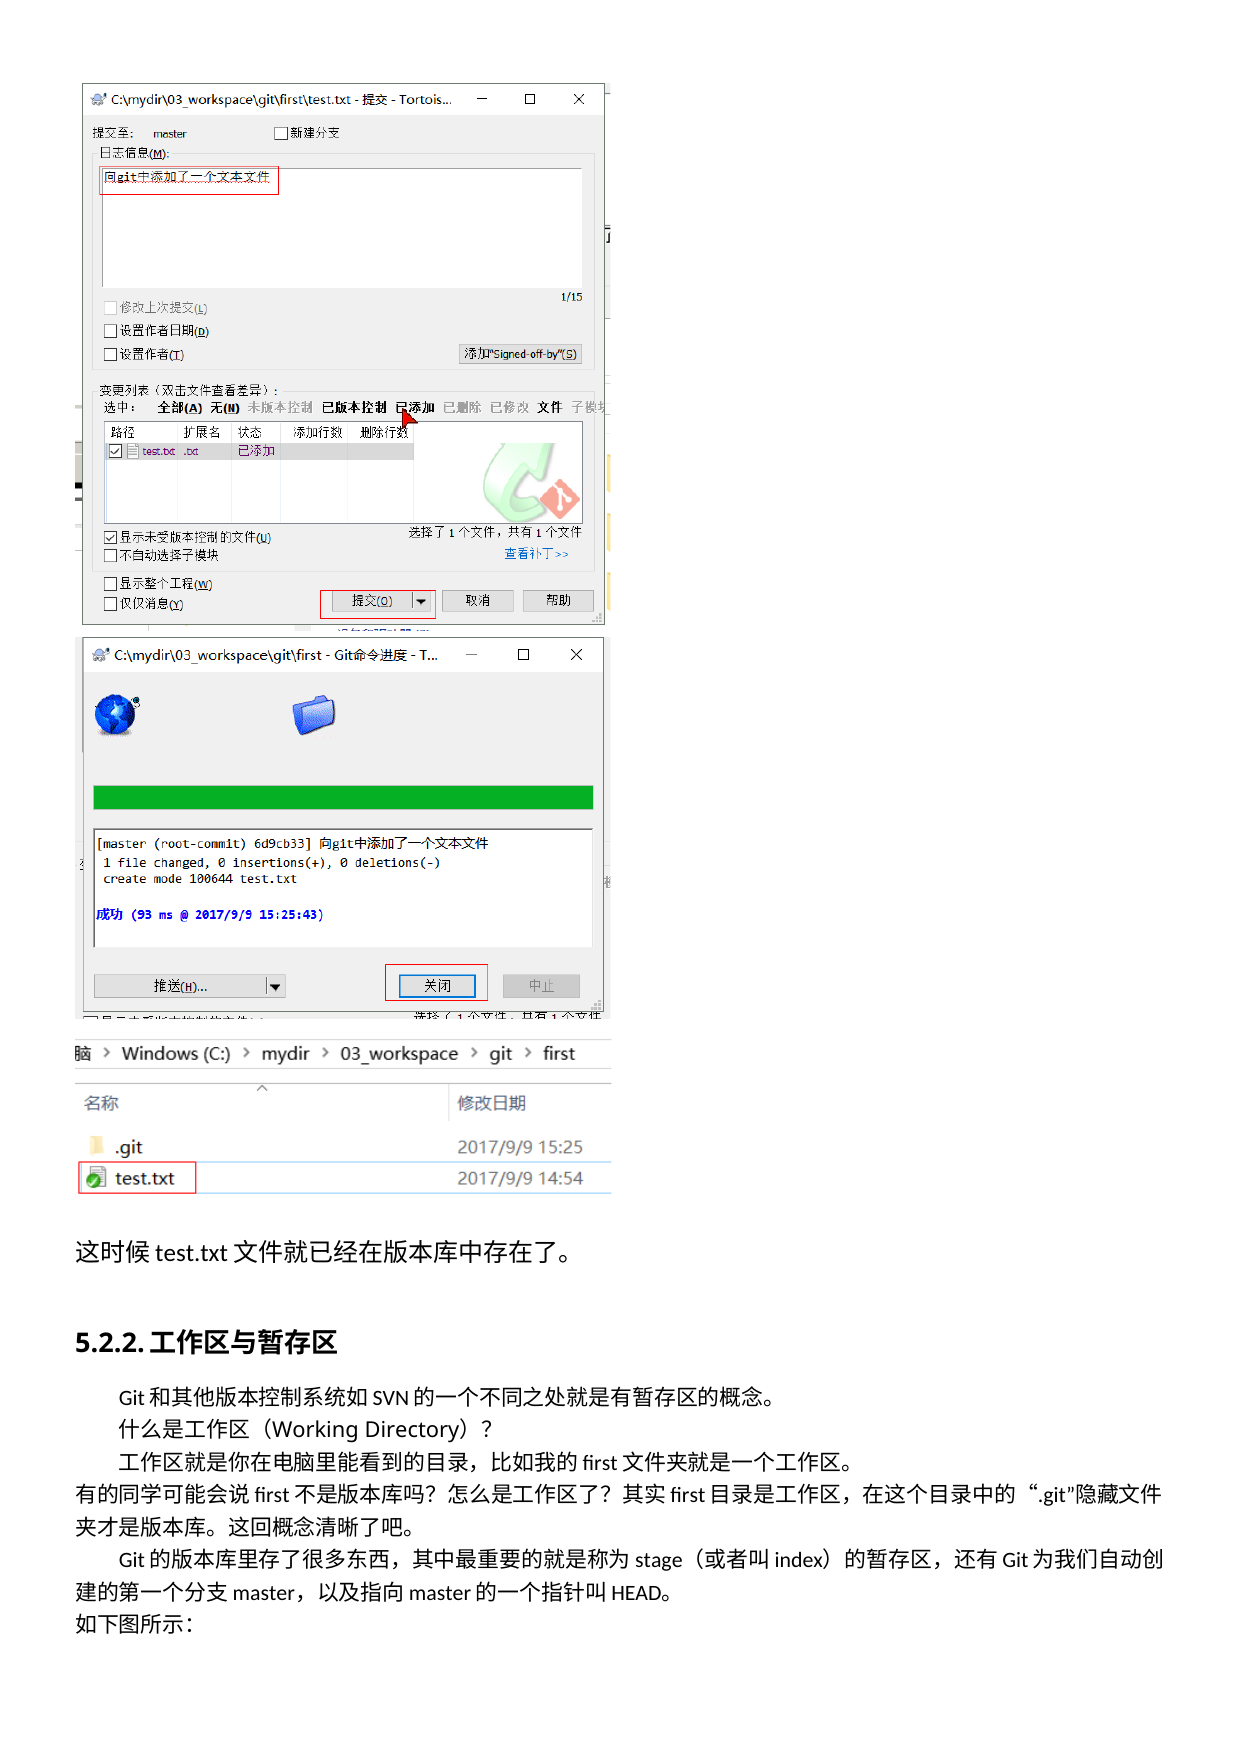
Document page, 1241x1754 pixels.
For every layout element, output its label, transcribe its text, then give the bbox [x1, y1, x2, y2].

picture [75, 83, 611, 631]
text 什么是工作区（Working Directory）？ [75, 1412, 1165, 1444]
subtitle 工作区与暂存区 [75, 1308, 1165, 1373]
picture [75, 637, 611, 1019]
text Git的版本库里存了很多东西，其中最重要的就是称为stage（或者叫index）的暂存区，还有Git为我们自动创建的第一个分支master，以及指向master的一个指针叫HEAD。 [75, 1542, 1165, 1607]
text 这时候test.txt文件就已经在版本库中存在了。 [75, 1218, 1165, 1283]
text Git和其他版本控制系统如SVN的一个不同之处就是有暂存区的概念。 [75, 1379, 1165, 1412]
picture [75, 1032, 612, 1210]
text 有的同学可能会说first不是版本库吗？怎么是工作区了？其实first目录是工作区，在这个目录中的“.git”隐藏文件夹才是版本库。这回概念清晰了吧。 [75, 1477, 1165, 1542]
text 工作区就是你在电脑里能看到的目录，比如我的first文件夹就是一个工作区。 [75, 1444, 1165, 1477]
text 如下图所示： [75, 1607, 1165, 1639]
